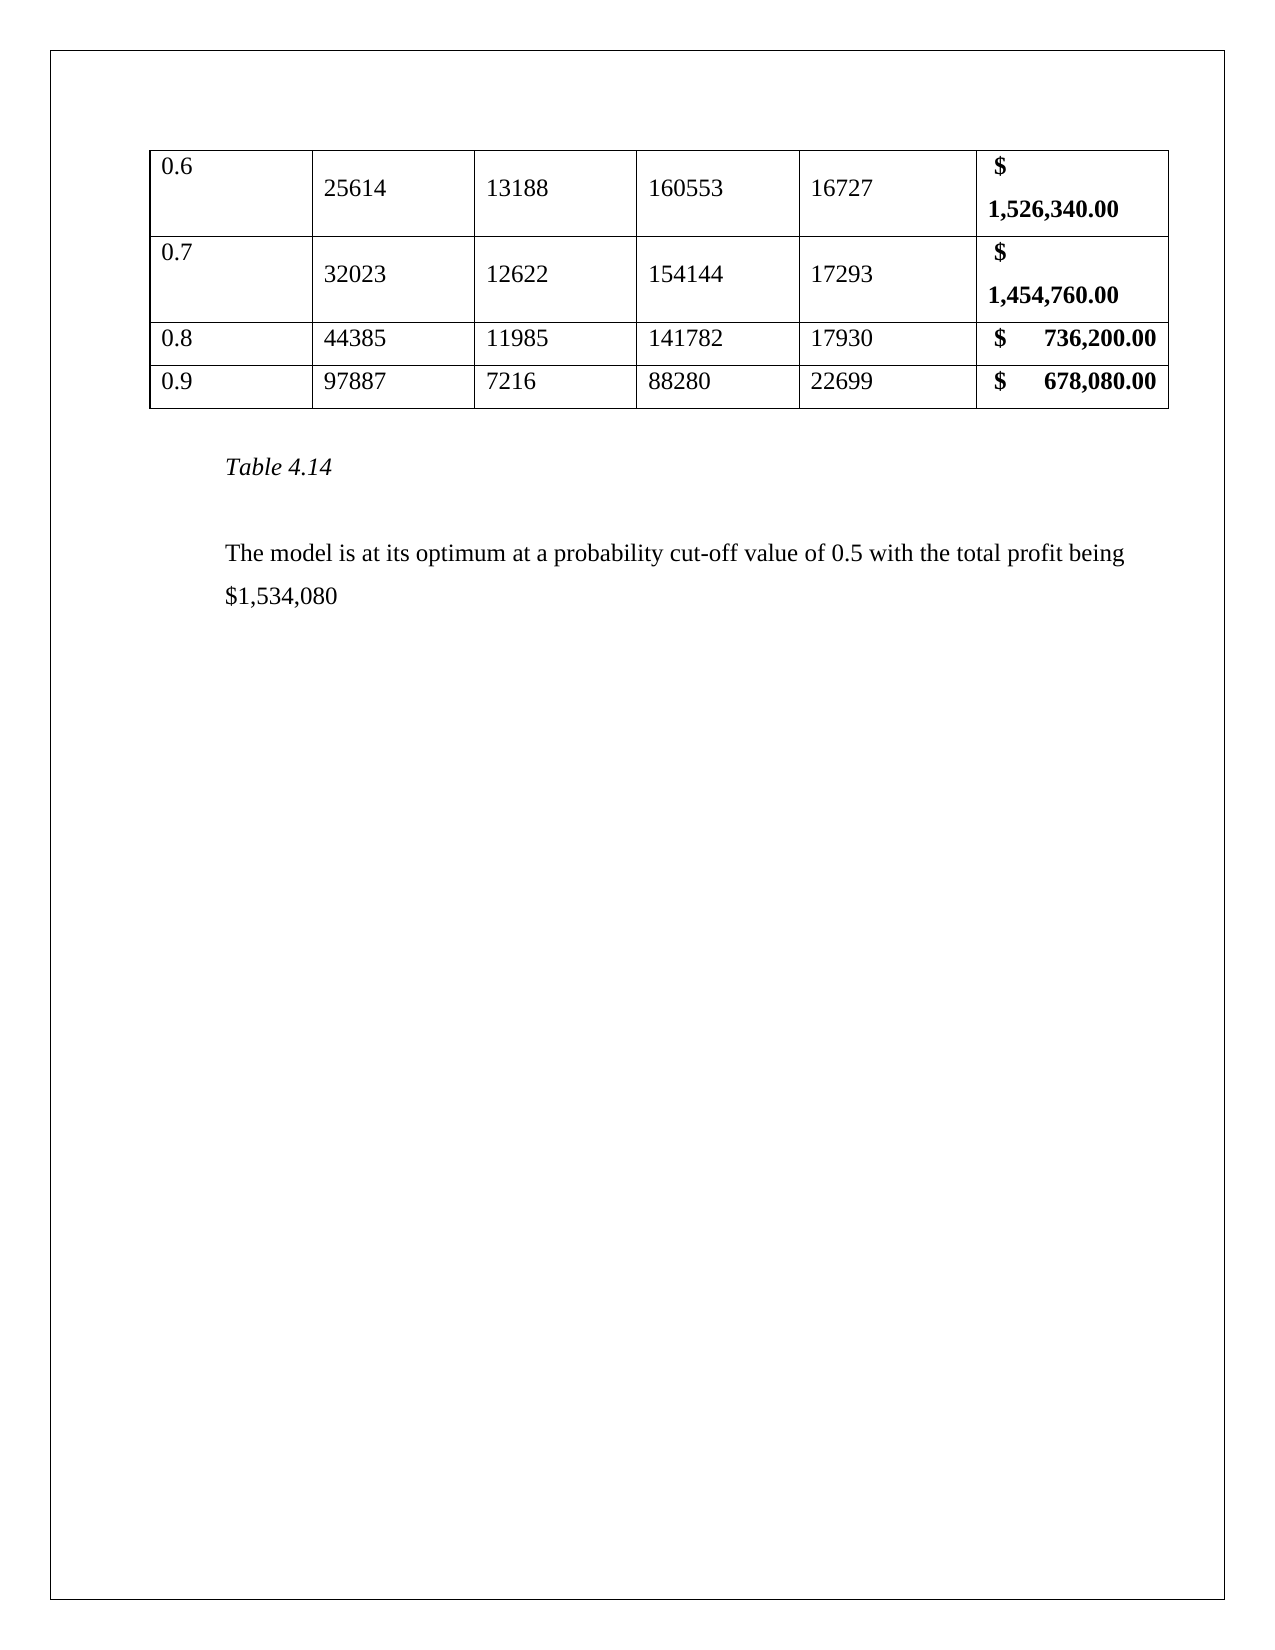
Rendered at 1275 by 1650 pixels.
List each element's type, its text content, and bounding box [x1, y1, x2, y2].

text The model is at its optimum at a probability cut-off value of 0.5 with the total profit being $1,534,080 [225, 538, 1125, 610]
table_cell 16727 [800, 151, 976, 236]
table_cell 154144 [637, 237, 799, 322]
table_cell 32023 [313, 237, 474, 322]
table_cell 0.8 [151, 323, 312, 365]
table_cell 13188 [475, 151, 636, 236]
table_cell 88280 [637, 366, 799, 408]
table_cell 17930 [800, 323, 976, 365]
table_cell 0.7 [151, 237, 312, 322]
table_cell 97887 [313, 366, 474, 408]
table_cell 0.9 [151, 366, 312, 408]
table_cell 160553 [637, 151, 799, 236]
table_cell 12622 [475, 237, 636, 322]
text Table 4.14 [225, 452, 1125, 481]
table_cell $ 1,526,340.00 [977, 151, 1168, 236]
table_cell $ 1,454,760.00 [977, 237, 1168, 322]
table_cell 25614 [313, 151, 474, 236]
table_cell $ 736,200.00 [977, 323, 1168, 365]
table_cell 17293 [800, 237, 976, 322]
table_cell 11985 [475, 323, 636, 365]
table_cell 0.6 [151, 151, 312, 236]
table_cell 7216 [475, 366, 636, 408]
table_cell 44385 [313, 323, 474, 365]
table_cell $ 678,080.00 [977, 366, 1168, 408]
table_cell 141782 [637, 323, 799, 365]
table_cell 22699 [800, 366, 976, 408]
